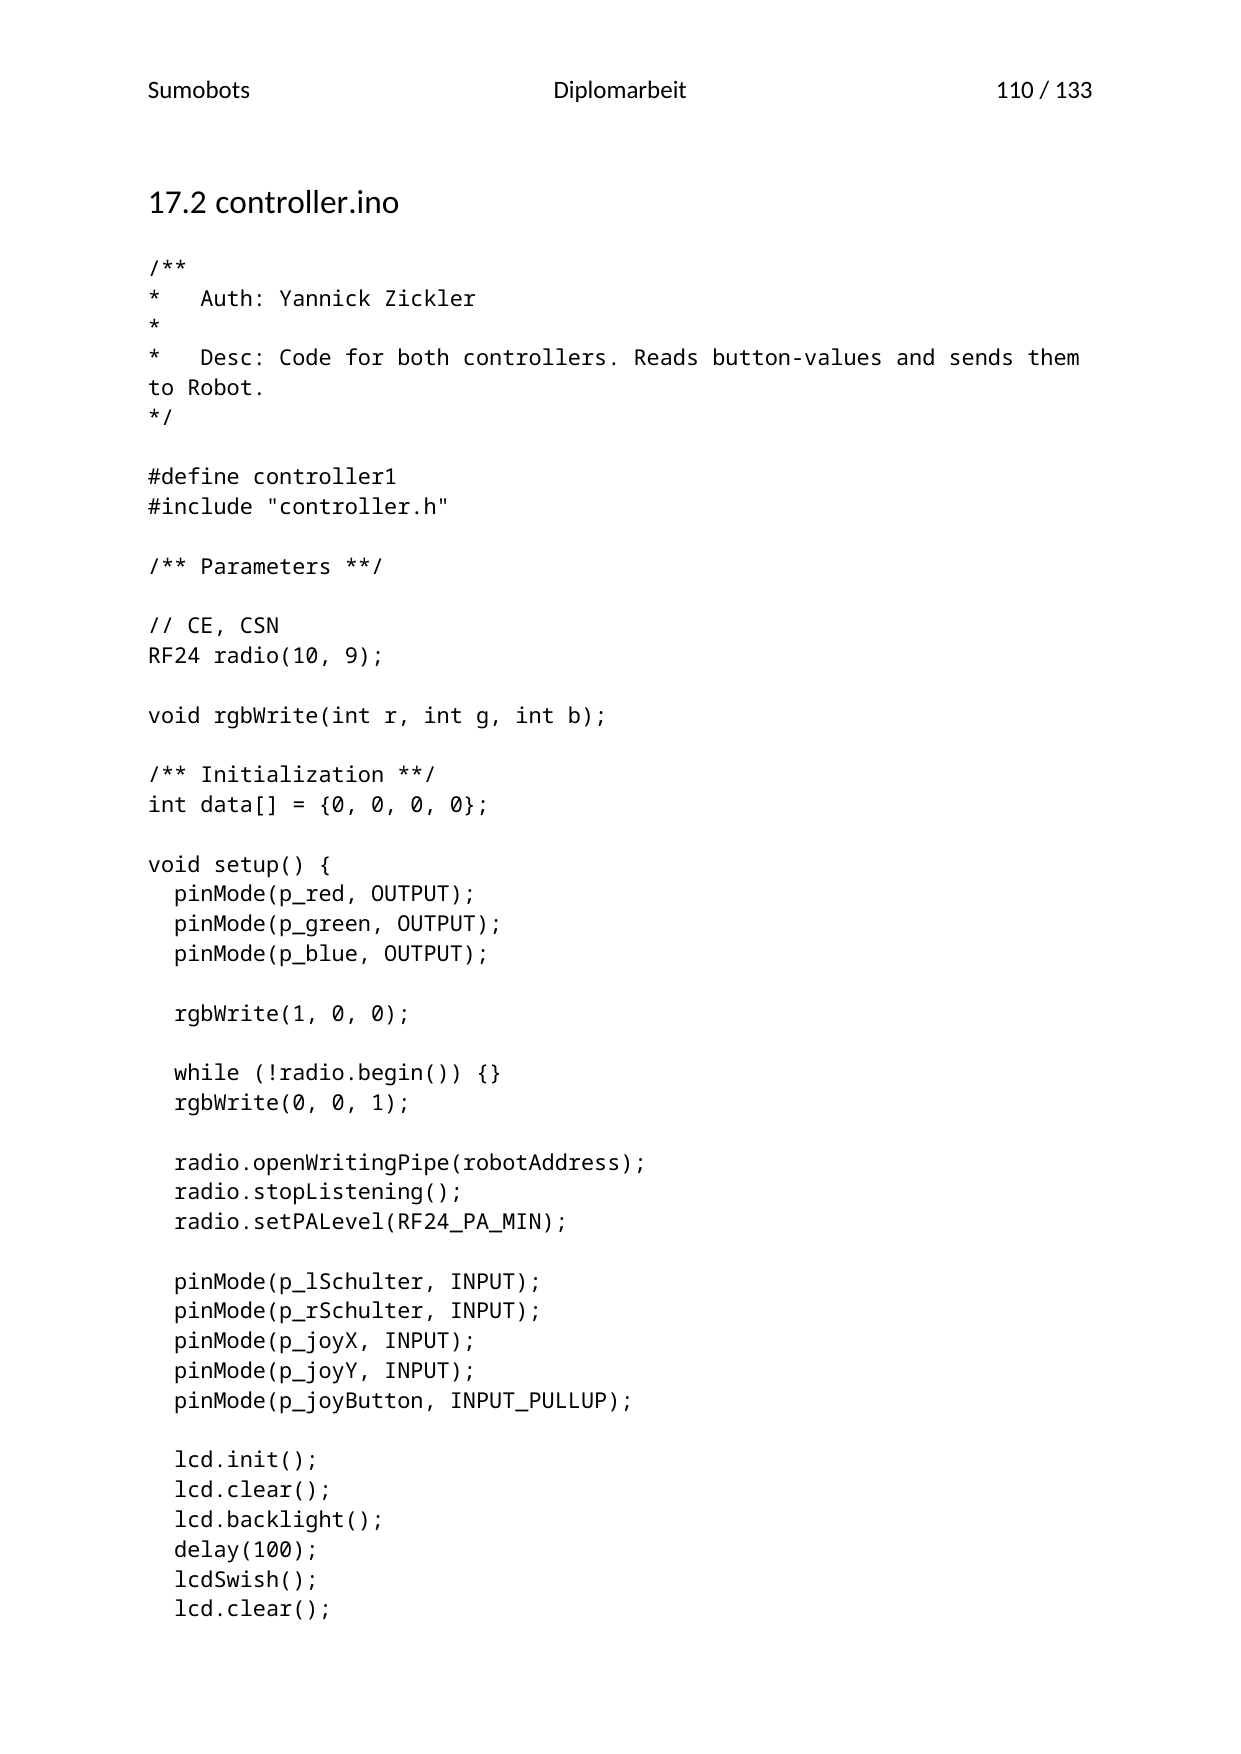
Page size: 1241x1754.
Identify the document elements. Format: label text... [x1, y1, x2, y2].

text void rgbWrite(int r, int g, int b); [148, 700, 1093, 729]
text pinMode(p_joyButton, INPUT_PULLUP); [148, 1385, 1093, 1415]
text #define controller1 [148, 461, 1093, 491]
text * Auth: Yannick Zickler [148, 283, 1093, 312]
text lcd.init(); [148, 1444, 1093, 1474]
text pinMode(p_joyY, INPUT); [148, 1355, 1093, 1385]
text * Desc: Code for both controllers. Reads button-values and sends them to Robot. [148, 342, 1093, 402]
text /** [148, 253, 1093, 283]
text rgbWrite(1, 0, 0); [148, 998, 1093, 1027]
text int data[] = {0, 0, 0, 0}; [148, 789, 1093, 819]
text #include "controller.h" [148, 491, 1093, 521]
text */ [148, 402, 1093, 432]
text pinMode(p_lSchulter, INPUT); [148, 1266, 1093, 1296]
text lcd.clear(); [148, 1474, 1093, 1504]
text lcd.backlight(); [148, 1504, 1093, 1534]
text delay(100); [148, 1534, 1093, 1564]
subtitle controller.ino [148, 182, 1093, 222]
text pinMode(p_green, OUTPUT); [148, 908, 1093, 938]
text lcdSwish(); [148, 1564, 1093, 1593]
text pinMode(p_red, OUTPUT); [148, 878, 1093, 908]
text lcd.clear(); [148, 1593, 1093, 1623]
text /** Initialization **/ [148, 759, 1093, 789]
text pinMode(p_rSchulter, INPUT); [148, 1296, 1093, 1325]
text void setup() { [148, 849, 1093, 878]
text pinMode(p_joyX, INPUT); [148, 1325, 1093, 1355]
text * [148, 312, 1093, 342]
text while (!radio.begin()) {} [148, 1057, 1093, 1087]
text RF24 radio(10, 9); [148, 640, 1093, 670]
text radio.openWritingPipe(robotAddress); [148, 1147, 1093, 1176]
text /** Parameters **/ [148, 551, 1093, 581]
text radio.stopListening(); [148, 1176, 1093, 1206]
text pinMode(p_blue, OUTPUT); [148, 938, 1093, 968]
text rgbWrite(0, 0, 1); [148, 1087, 1093, 1117]
text radio.setPALevel(RF24_PA_MIN); [148, 1206, 1093, 1236]
text // CE, CSN [148, 610, 1093, 640]
